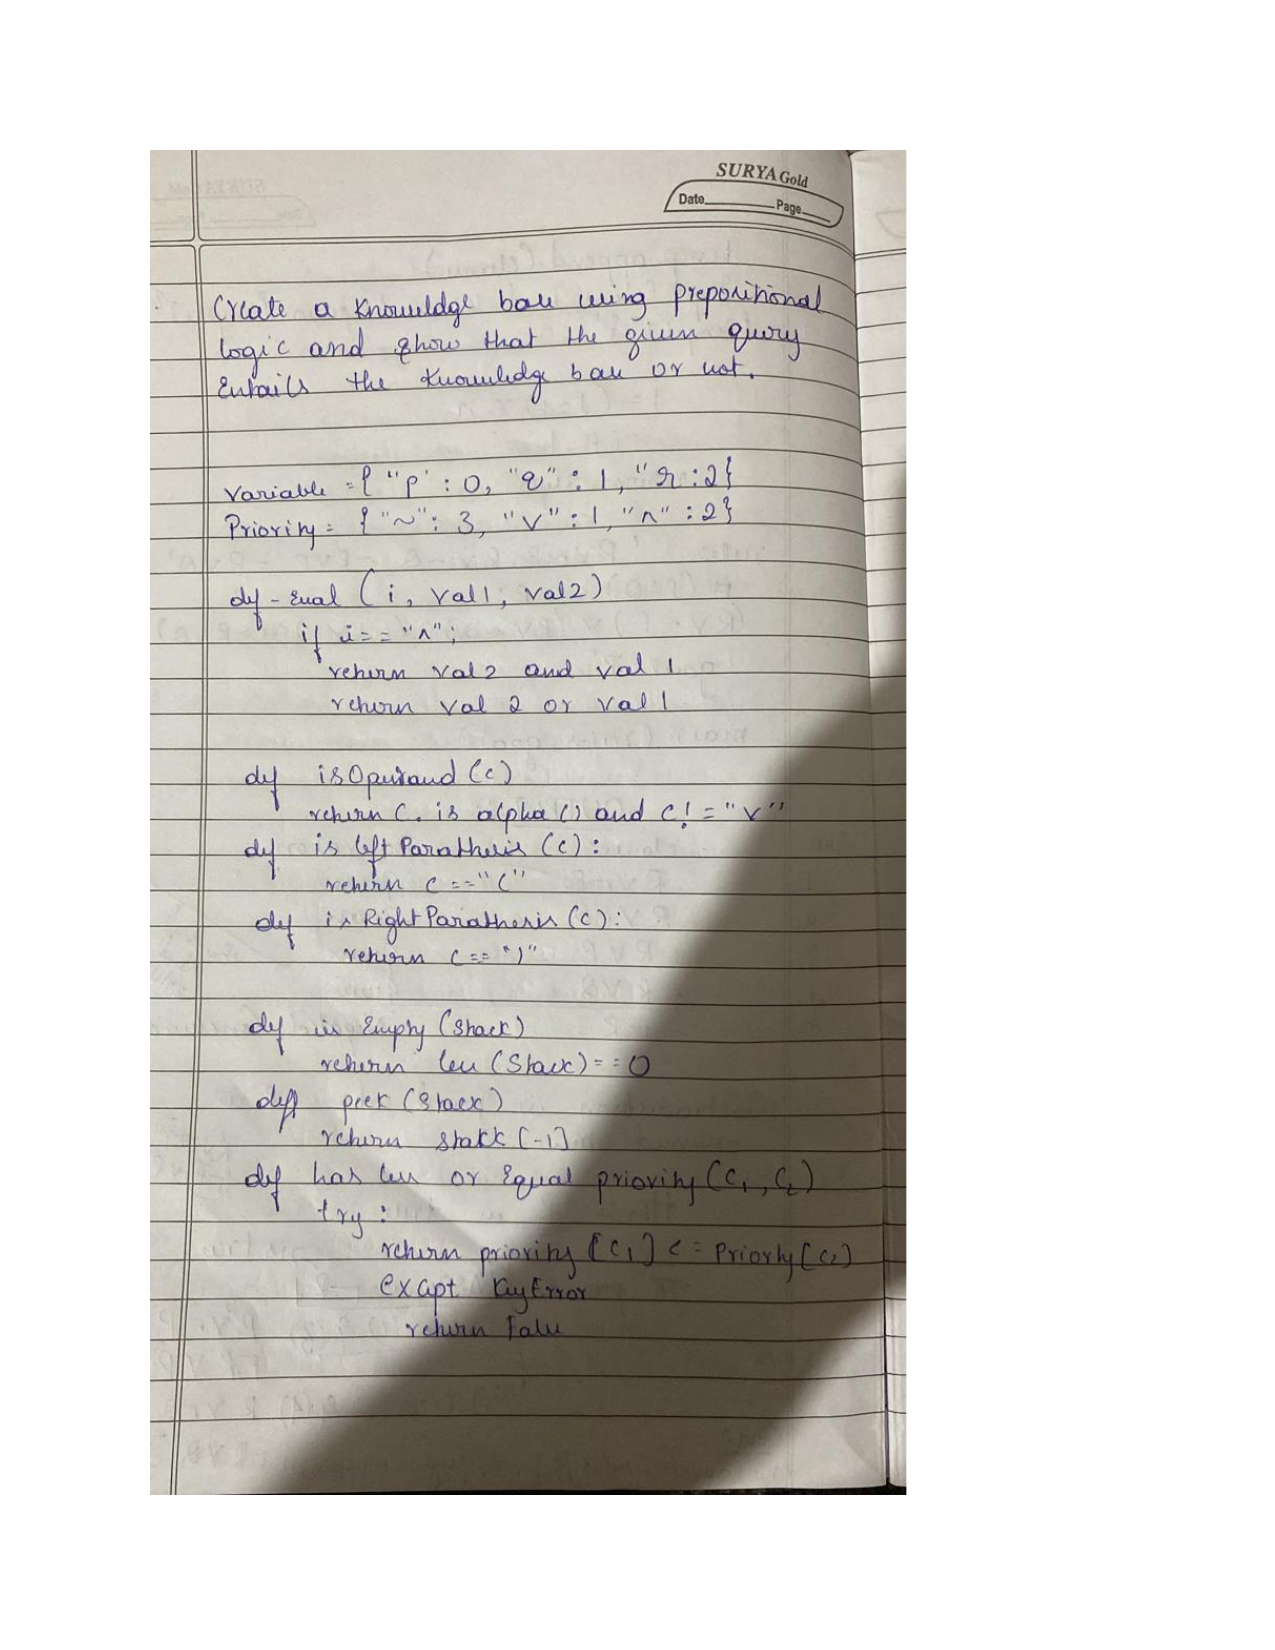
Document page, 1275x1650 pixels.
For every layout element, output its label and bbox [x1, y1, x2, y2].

picture [150, 150, 907, 1495]
